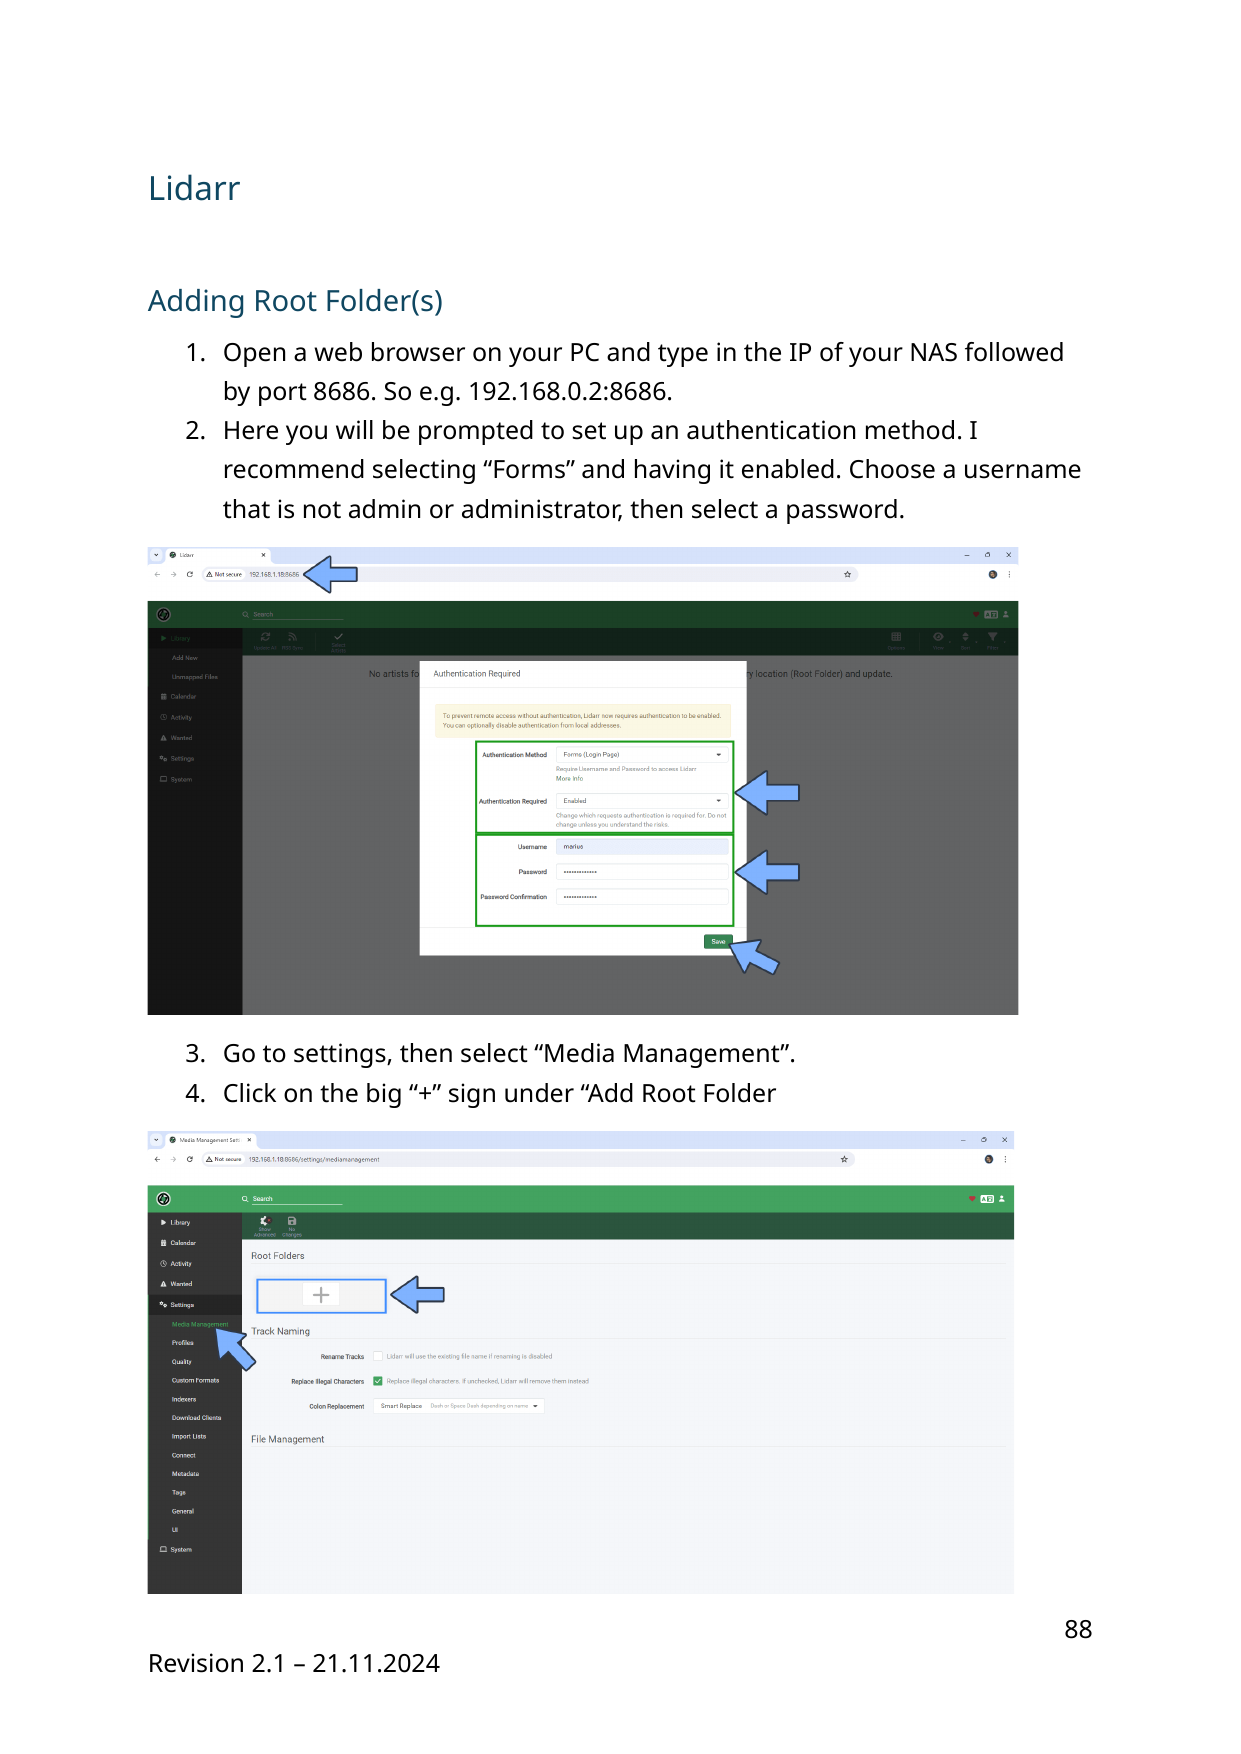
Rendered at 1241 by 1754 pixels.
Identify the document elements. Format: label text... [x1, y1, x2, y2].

list Go to settings, then select “Media Management”. [185, 1036, 1093, 1070]
list Click on the big “+” sign under “Add Root Folder [185, 1075, 1093, 1109]
picture [147, 547, 1019, 1015]
subtitle Lidarr [148, 164, 1093, 210]
picture [147, 1131, 1015, 1594]
list Open a web browser on your PC and type in the IP of your NAS followed by port 8686. So e.g. 192.168.0.2:8686. [185, 334, 1093, 408]
subtitle Adding Root Folder(s) [148, 281, 1093, 320]
list Here you will be prompted to set up an authentication method. I recommend selecting “Forms” and having it enabled. Choose a username that is not admin or administrator, then select a password. [185, 413, 1093, 525]
